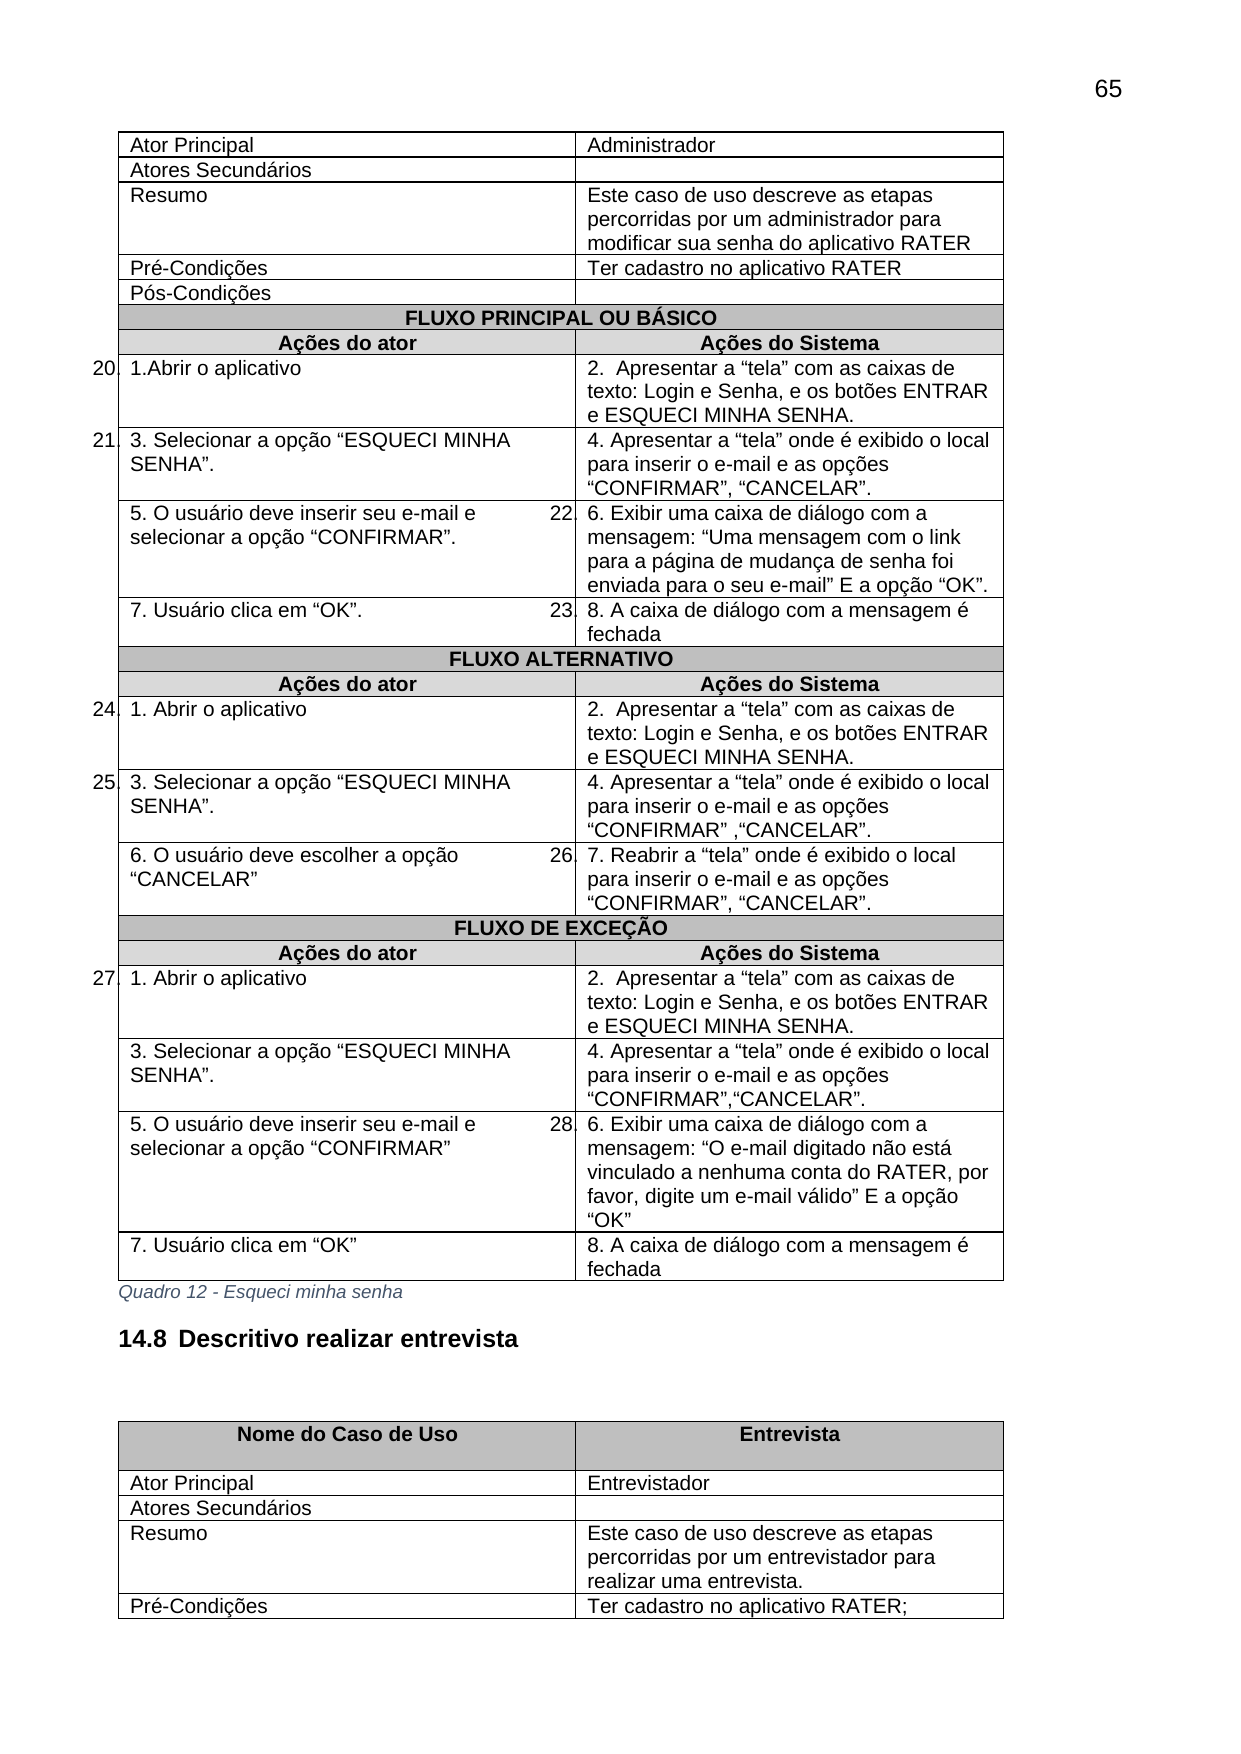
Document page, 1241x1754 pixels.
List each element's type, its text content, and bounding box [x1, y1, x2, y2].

table_cell 6. Exibir uma caixa de diálogo com a mensagem: “O e-mail digitado não está vinculado a nenhuma conta do RATER, por favor, digite um e-mail válido” E a opção “OK” [576, 1112, 1003, 1231]
table_cell Atores Secundários [119, 158, 575, 181]
table_cell 5. O usuário deve inserir seu e-mail e selecionar a opção “CONFIRMAR” [119, 1112, 575, 1231]
table_cell Ter cadastro no aplicativo RATER [576, 255, 1003, 279]
table_cell Pré-Condições [119, 255, 575, 279]
table_cell Ator Principal [119, 133, 575, 156]
table_cell Este caso de uso descreve as etapas percorridas por um entrevistador para realizar uma entrevista. [576, 1521, 1003, 1593]
table_cell Resumo [119, 1521, 575, 1593]
table_cell [576, 1496, 1003, 1520]
table_cell 2. Apresentar a “tela” com as caixas de texto: Login e Senha, e os botões ENTRAR e ESQUECI MINHA SENHA. [576, 355, 1003, 427]
table_cell Ações do Sistema [576, 330, 1003, 354]
table_cell Ações do ator [119, 941, 575, 965]
table_cell [576, 158, 1003, 181]
table_cell [576, 280, 1003, 304]
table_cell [576, 1594, 1003, 1618]
table_cell 1. Abrir o aplicativo [119, 697, 575, 769]
table_cell 7. Usuário clica em “OK” [119, 1233, 575, 1280]
table_cell 4. Apresentar a “tela” onde é exibido o local para inserir o e-mail e as opções “CONFIRMAR”, “CANCELAR”. [576, 428, 1003, 500]
table_cell 6. O usuário deve escolher a opção “CANCELAR” [119, 843, 575, 915]
table_cell Pós-Condições [119, 280, 575, 304]
table_cell Entrevistador [576, 1471, 1003, 1495]
table_cell 2. Apresentar a “tela” com as caixas de texto: Login e Senha, e os botões ENTRAR e ESQUECI MINHA SENHA. [576, 697, 1003, 769]
table_cell Pré-Condições [119, 1594, 575, 1618]
table_cell 3. Selecionar a opção “ESQUECI MINHA SENHA”. [119, 1039, 575, 1111]
table_cell 3. Selecionar a opção “ESQUECI MINHA SENHA”. [119, 428, 575, 500]
table_cell 8. A caixa de diálogo com a mensagem é fechada [576, 598, 1003, 646]
table_cell 6. Exibir uma caixa de diálogo com a mensagem: “Uma mensagem com o link para a página de mudança de senha foi enviada para o seu e-mail” E a opção “OK”. [576, 501, 1003, 597]
table_cell 7. Usuário clica em “OK”. [119, 598, 575, 646]
table_cell Resumo [119, 183, 575, 254]
table_cell 2. Apresentar a “tela” com as caixas de texto: Login e Senha, e os botões ENTRAR e ESQUECI MINHA SENHA. [576, 966, 1003, 1038]
table_cell 1. Abrir o aplicativo [119, 966, 575, 1038]
table_cell Este caso de uso descreve as etapas percorridas por um administrador para modificar sua senha do aplicativo RATER [576, 183, 1003, 254]
table_header Entrevista [576, 1422, 1003, 1470]
table_cell 7. Reabrir a “tela” onde é exibido o local para inserir o e-mail e as opções “CONFIRMAR”, “CANCELAR”. [576, 843, 1003, 915]
table_cell FLUXO PRINCIPAL OU BÁSICO [119, 305, 1003, 329]
subtitle Descritivo realizar entrevista [118, 1324, 1122, 1352]
table_cell 3. Selecionar a opção “ESQUECI MINHA SENHA”. [119, 770, 575, 842]
table_cell Ações do ator [119, 330, 575, 354]
table_cell Atores Secundários [119, 1496, 575, 1520]
table_cell Ações do ator [119, 672, 575, 696]
table_cell Ações do Sistema [576, 672, 1003, 696]
table_cell 5. O usuário deve inserir seu e-mail e selecionar a opção “CONFIRMAR”. [119, 501, 575, 597]
table_cell 1.Abrir o aplicativo [119, 355, 575, 427]
table_cell 4. Apresentar a “tela” onde é exibido o local para inserir o e-mail e as opções “CONFIRMAR” ,“CANCELAR”. [576, 770, 1003, 842]
table_cell FLUXO DE EXCEÇÃO [119, 916, 1003, 940]
table_cell Ator Principal [119, 1471, 575, 1495]
table_cell 8. A caixa de diálogo com a mensagem é fechada [576, 1233, 1003, 1280]
table_cell Administrador [576, 133, 1003, 156]
table_cell FLUXO ALTERNATIVO [119, 647, 1003, 671]
table_cell 4. Apresentar a “tela” onde é exibido o local para inserir o e-mail e as opções “CONFIRMAR”,“CANCELAR”. [576, 1039, 1003, 1111]
table_cell Ações do Sistema [576, 941, 1003, 965]
table_header Nome do Caso de Uso [119, 1422, 575, 1470]
